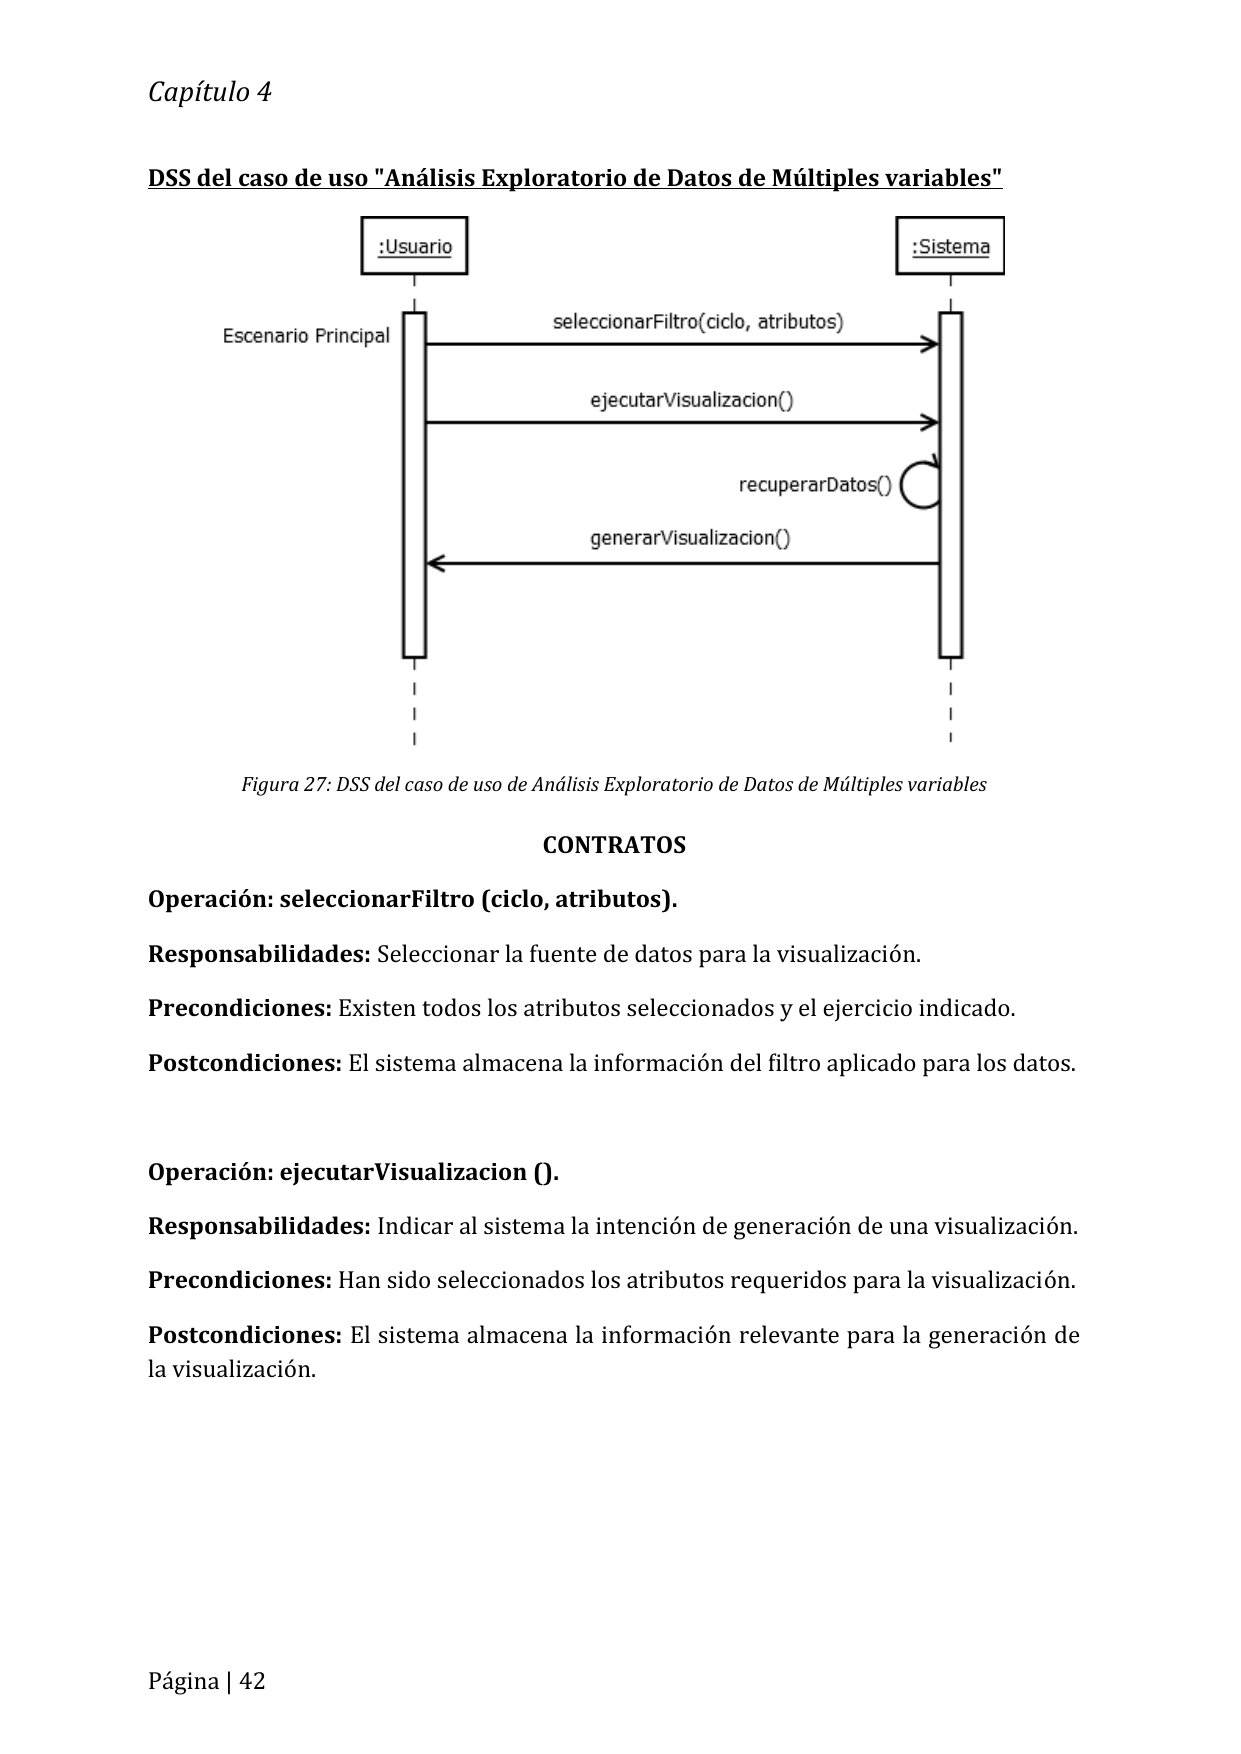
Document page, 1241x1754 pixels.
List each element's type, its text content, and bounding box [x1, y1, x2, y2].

text Postcondiciones: El sistema almacena la información relevante para la generación de la visualización. [148, 1319, 1081, 1382]
text Postcondiciones: El sistema almacena la información del filtro aplicado para los datos. [148, 1047, 1081, 1076]
text Responsabilidades: Seleccionar la fuente de datos para la visualización. [148, 938, 1081, 967]
text Precondiciones: Han sido seleccionados los atributos requeridos para la visualización. [148, 1265, 1081, 1294]
picture [223, 216, 1005, 747]
text Precondiciones: Existen todos los atributos seleccionados y el ejercicio indicado. [148, 993, 1081, 1022]
text Responsabilidades: Indicar al sistema la intención de generación de una visualización. [148, 1211, 1081, 1240]
text DSS del caso de uso "Análisis Exploratorio de Datos de Múltiples variables" [148, 162, 1081, 192]
text Operación: ejecutarVisualizacion (). [148, 1156, 1081, 1185]
text CONTRATOS [148, 829, 1081, 858]
text Operación: seleccionarFiltro (ciclo, atributos). [148, 884, 1081, 913]
